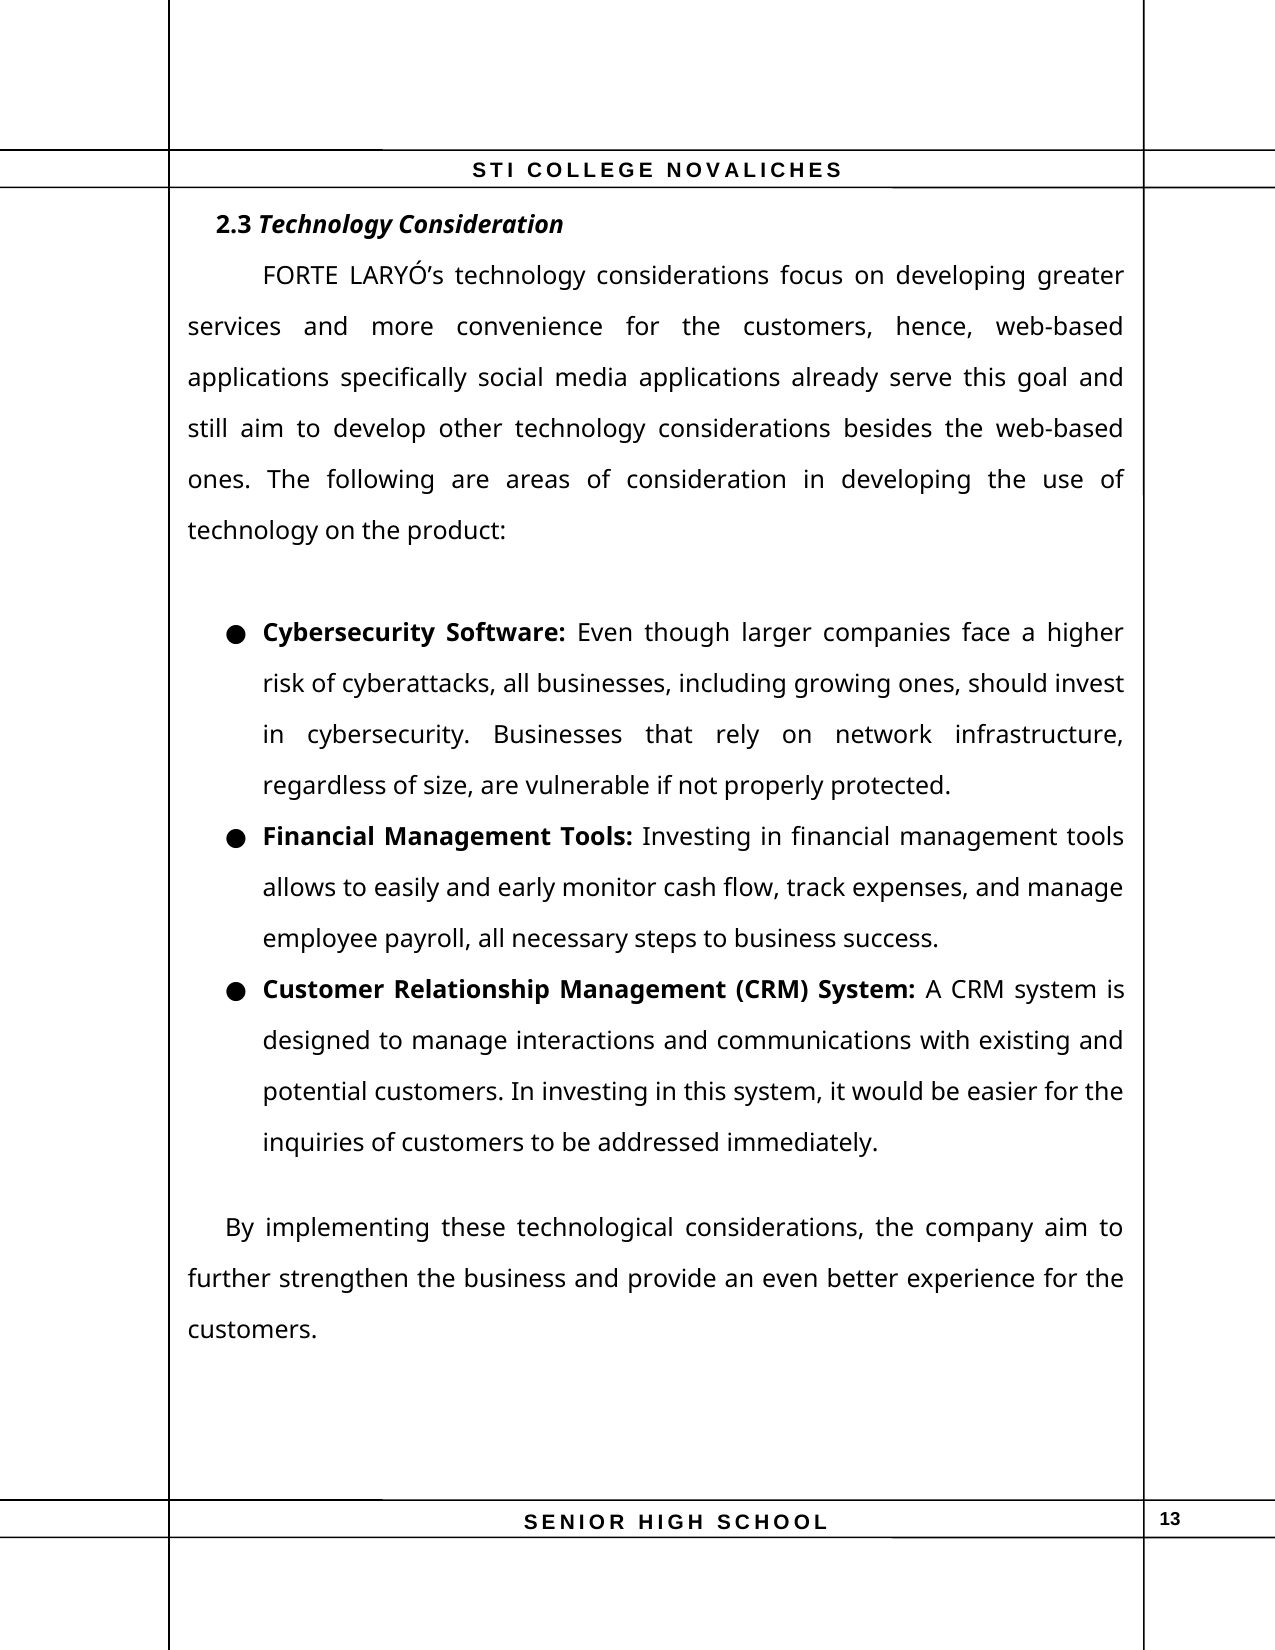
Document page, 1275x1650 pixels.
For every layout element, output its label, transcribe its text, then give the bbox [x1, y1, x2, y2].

list Customer Relationship Management (CRM) System: A CRM system is designed to manage interactions and communications with existing and potential customers. In investing in this system, it would be easier for the inquiries of customers to be addressed immediately. [225, 972, 1125, 1159]
text By implementing these technological considerations, the company aim to further strengthen the business and provide an even better experience for the customers. [187, 1210, 1125, 1346]
list Cybersecurity Software: Even though larger companies face a higher risk of cyberattacks, all businesses, including growing ones, should invest in cybersecurity. Businesses that rely on network infrastructure, regardless of size, are vulnerable if not properly protected. [225, 614, 1125, 802]
text 2.3 Technology Consideration [216, 206, 1125, 240]
list Financial Management Tools: Investing in financial management tools allows to easily and early monitor cash flow, track expenses, and manage employee payroll, all necessary steps to business success. [225, 819, 1125, 955]
text FORTE LARYÓ’s technology considerations focus on developing greater services and more convenience for the customers, hence, web-based applications specifically social media applications already serve this goal and still aim to develop other technology considerations besides the web-based ones. The following are areas of consideration in developing the use of technology on the product: [187, 257, 1125, 547]
